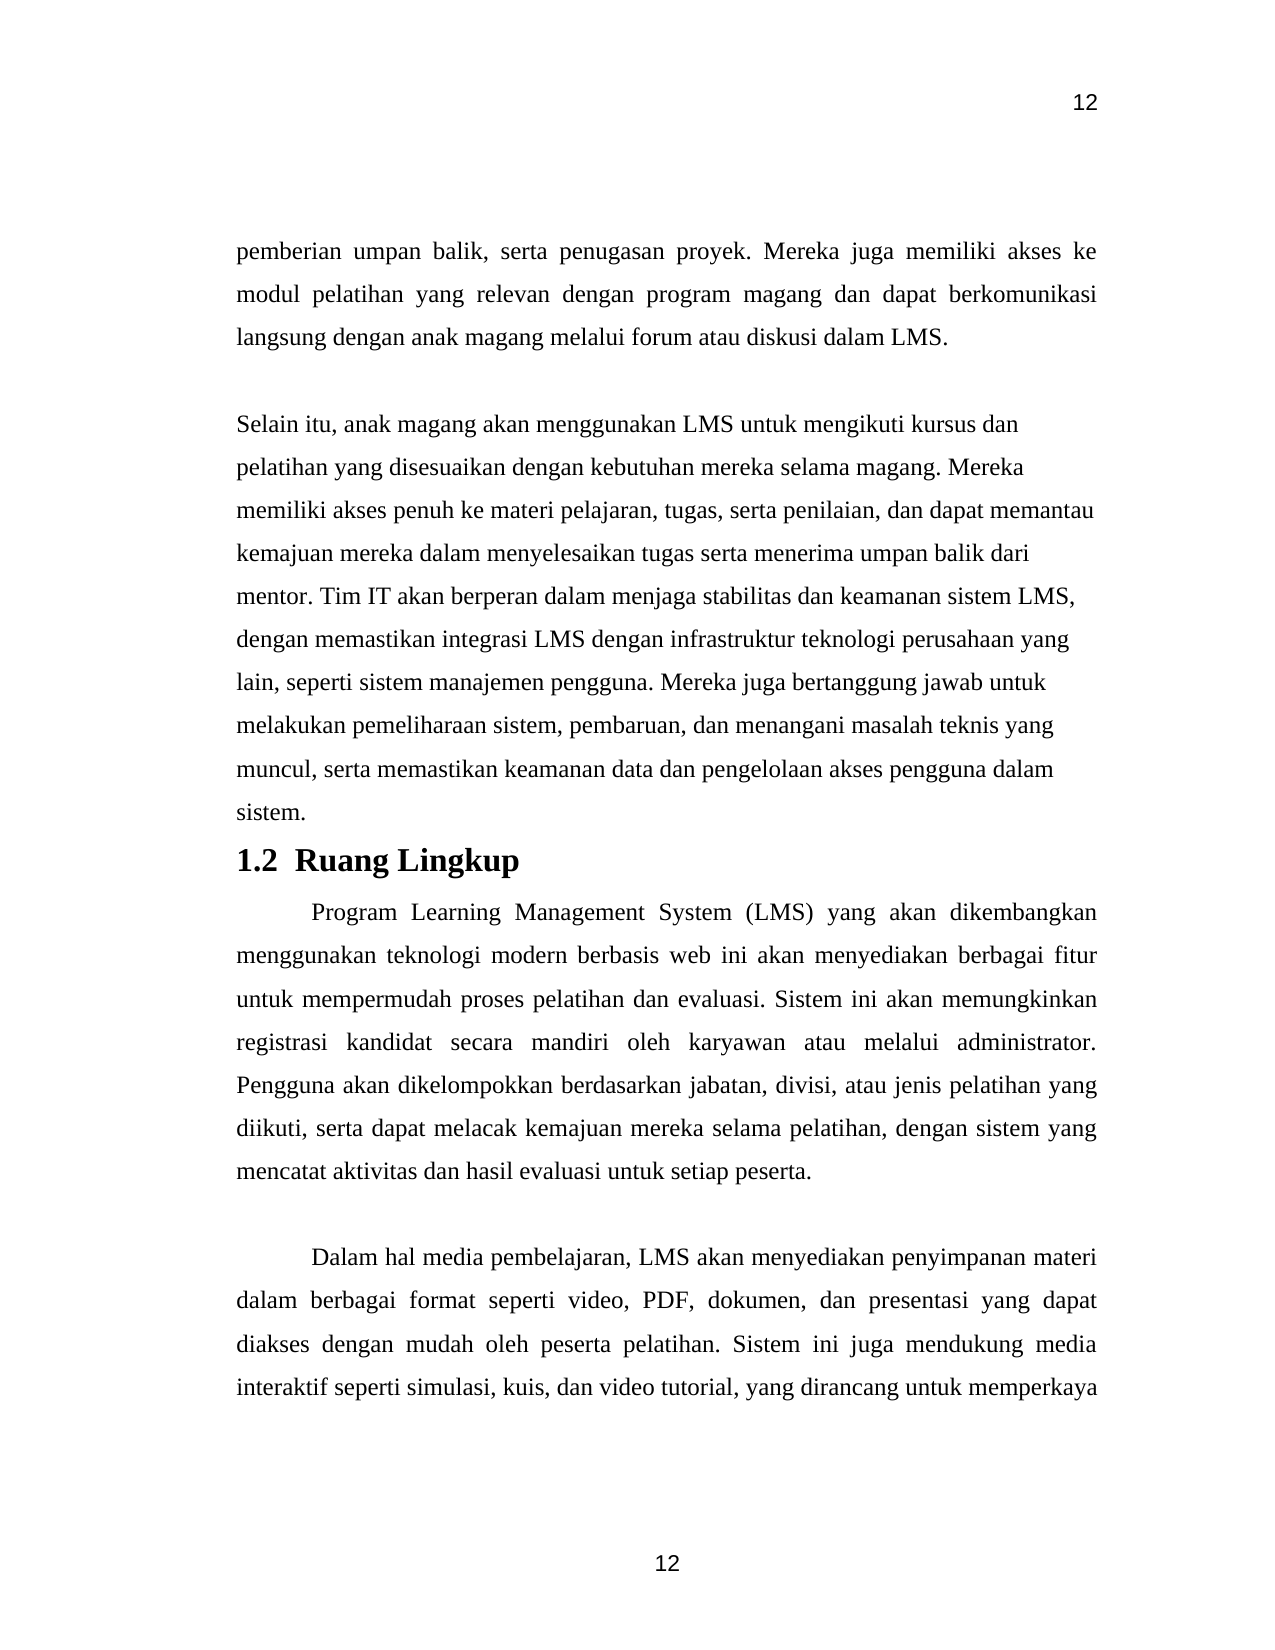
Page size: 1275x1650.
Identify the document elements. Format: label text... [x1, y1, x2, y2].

text Program Learning Management System (LMS) yang akan dikembangkan menggunakan teknologi modern berbasis web ini akan menyediakan berbagai fitur untuk mempermudah proses pelatihan dan evaluasi. Sistem ini akan memungkinkan registrasi kandidat secara mandiri oleh karyawan atau melalui administrator. Pengguna akan dikelompokkan berdasarkan jabatan, divisi, atau jenis pelatihan yang diikuti, serta dapat melacak kemajuan mereka selama pelatihan, dengan sistem yang mencatat aktivitas dan hasil evaluasi untuk setiap peserta. [236, 897, 1098, 1185]
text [236, 236, 1098, 351]
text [236, 1242, 1098, 1401]
text Selain itu, anak magang akan menggunakan LMS untuk mengikuti kursus dan pelatihan yang disesuaikan dengan kebutuhan mereka selama magang. Mereka memiliki akses penuh ke materi pelajaran, tugas, serta penilaian, dan dapat memantau kemajuan mereka dalam menyelesaikan tugas serta menerima umpan balik dari mentor. Tim IT akan berperan dalam menjaga stabilitas dan keamanan sistem LMS, dengan memastikan integrasi LMS dengan infrastruktur teknologi perusahaan yang lain, seperti sistem manajemen pengguna. Mereka juga bertanggung jawab untuk melakukan pemeliharaan sistem, pembaruan, dan menangani masalah teknis yang muncul, serta memastikan keamanan data dan pengelolaan akses pengguna dalam sistem. [236, 409, 1098, 826]
text 1.2 Ruang Lingkup [236, 840, 1098, 878]
